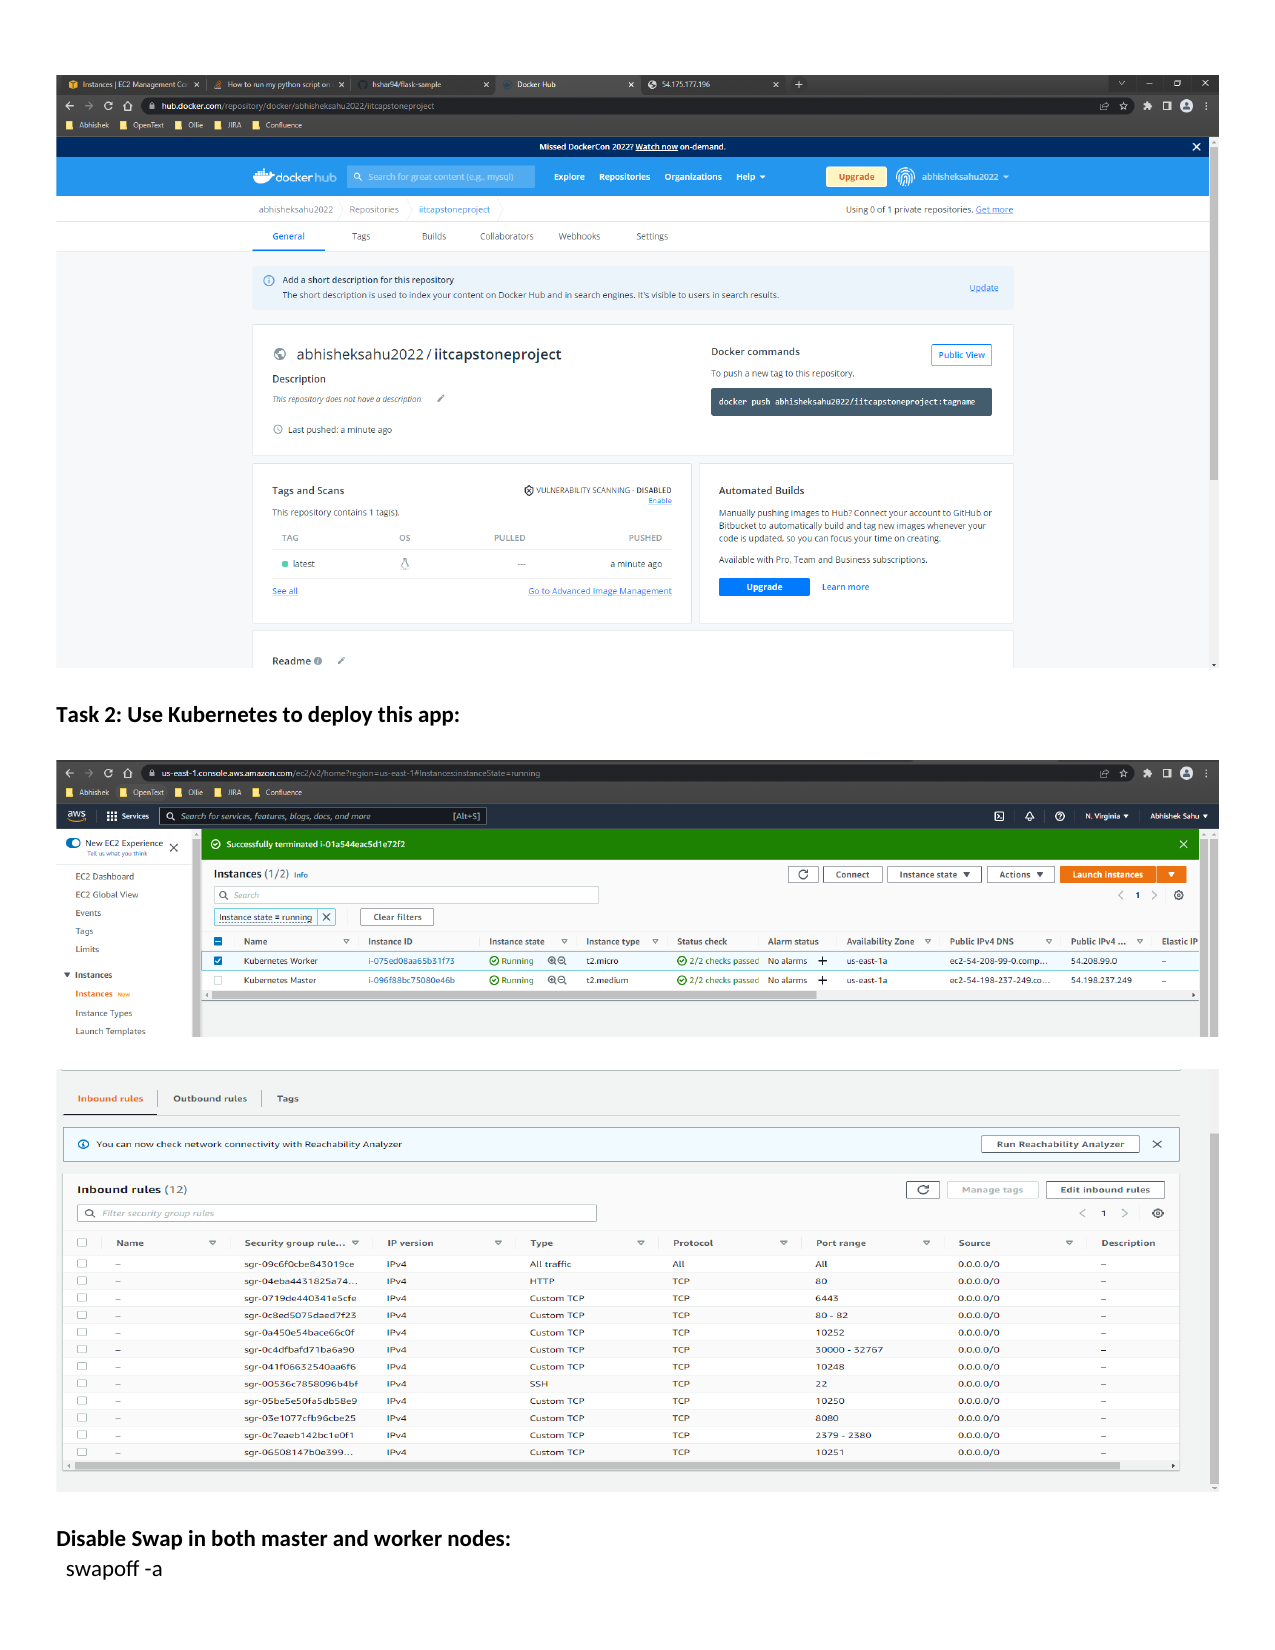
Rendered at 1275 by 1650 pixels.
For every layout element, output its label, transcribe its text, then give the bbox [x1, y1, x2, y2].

picture [56, 1069, 1219, 1492]
text Disable Swap in both master and worker nodes: [56, 1524, 1219, 1552]
text swapoff -a [66, 1554, 1219, 1582]
text Task 2: Use Kubernetes to deploy this app: [56, 700, 1219, 728]
picture [56, 760, 1219, 1037]
picture [56, 75, 1219, 668]
